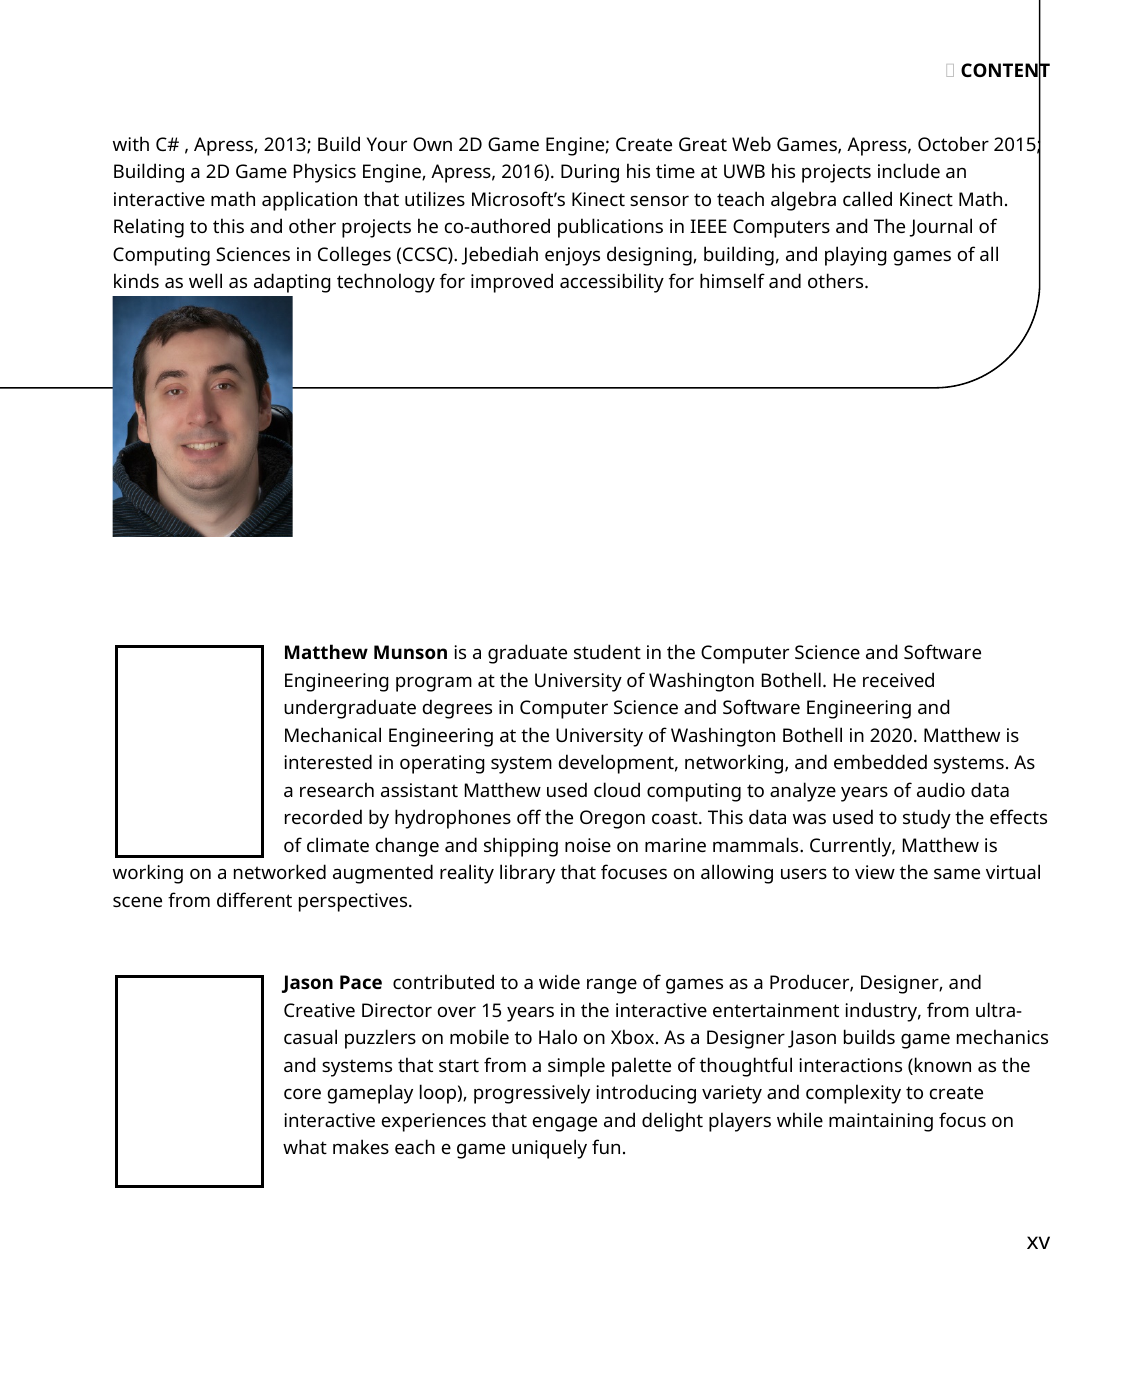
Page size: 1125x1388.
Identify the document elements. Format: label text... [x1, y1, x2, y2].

text Matthew Munson is a graduate student in the Computer Science and Software Engineering program at the University of Washington Bothell. He received undergraduate degrees in Computer Science and Software Engineering and Mechanical Engineering at the University of Washington Bothell in 2020. Matthew is interested in operating system development, networking, and embedded systems. As a research assistant Matthew used cloud computing to analyze years of audio data recorded by hydrophones off the Oregon coast. This data was used to study the effects of climate change and shipping noise on marine mammals. Currently, Matthew is working on a networked augmented reality library that focuses on allowing users to view the same virtual scene from different perspectives. [112, 639, 1050, 912]
text Jason Pace contributed to a wide range of games as a Producer, Designer, and Creative Director over 15 years in the interactive entertainment industry, from ultra-casual puzzlers on mobile to Halo on Xbox. As a Designer Jason builds game mechanics and systems that start from a simple palette of thoughtful interactions (known as the core gameplay loop), progressively introducing variety and complexity to create interactive experiences that engage and delight players while maintaining focus on what makes each e game uniquely fun. [112, 969, 1050, 1160]
picture [112, 296, 293, 537]
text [112, 131, 1050, 294]
